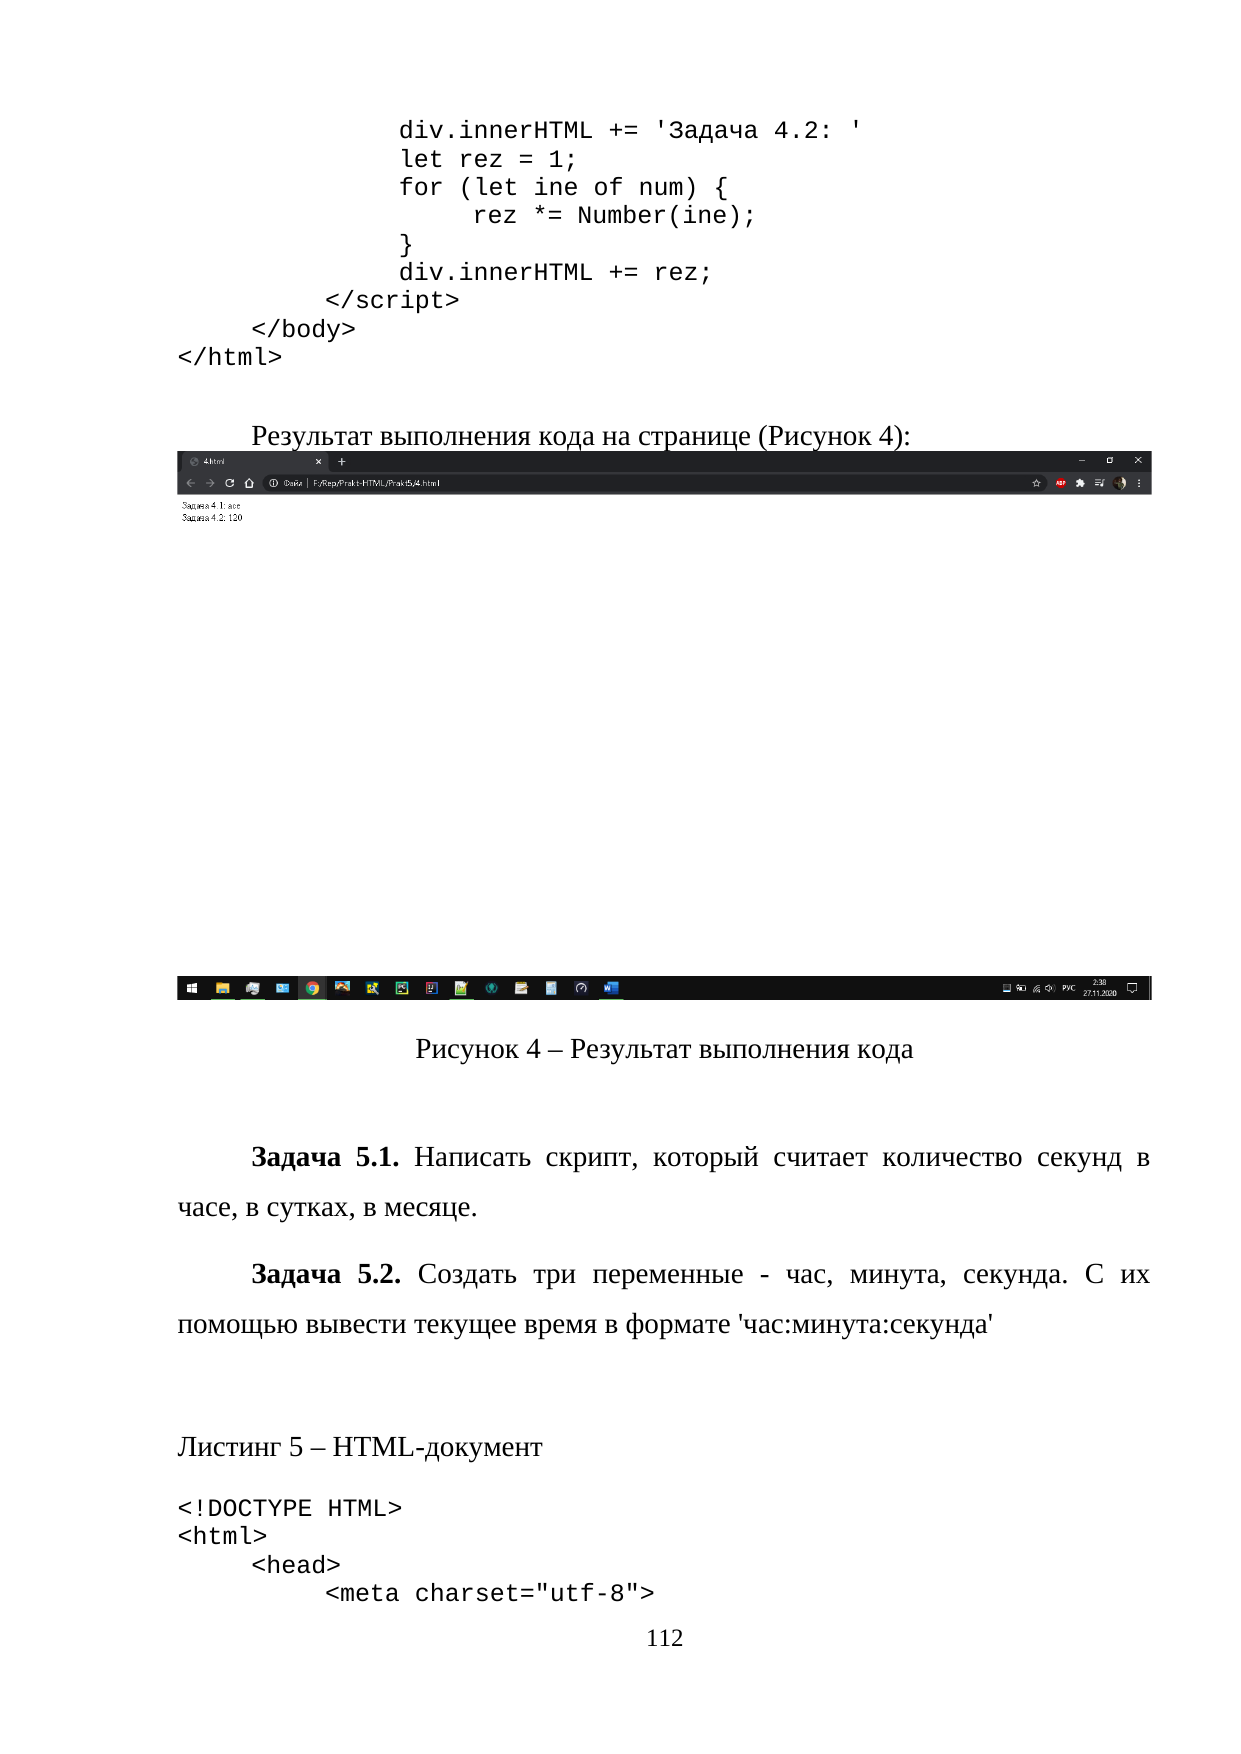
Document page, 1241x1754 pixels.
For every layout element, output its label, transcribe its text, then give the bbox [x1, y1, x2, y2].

text Результат выполнения кода на странице (Рисунок 4): [177, 418, 1152, 451]
text div.innerHTML += 'Задача 4.2: ' [177, 118, 1152, 146]
text <meta charset="utf-8"> [177, 1581, 1152, 1609]
text <!DOCTYPE HTML> [177, 1496, 1152, 1524]
text } [177, 231, 1152, 260]
text <head> [177, 1552, 1152, 1581]
text Задача 5.2. Создать три переменные - час, минута, секунда. С их помощью вывести текущее время в формате 'час:минута:секунда' [177, 1256, 1152, 1340]
text Рисунок 4 – Результат выполнения кода [177, 1031, 1152, 1064]
text <html> [177, 1524, 1152, 1552]
text Листинг 5 – HTML-документ [177, 1429, 1152, 1462]
text </html> [177, 345, 1152, 373]
text div.innerHTML += rez; [177, 260, 1152, 288]
text rez *= Number(ine); [177, 203, 1152, 231]
text </body> [177, 316, 1152, 345]
picture [177, 451, 1152, 1000]
text for (let ine of num) { [177, 175, 1152, 203]
text </script> [177, 288, 1152, 316]
text let rez = 1; [177, 146, 1152, 175]
text Задача 5.1. Написать скрипт, который считает количество секунд в часе, в сутках, в месяце. [177, 1139, 1152, 1223]
